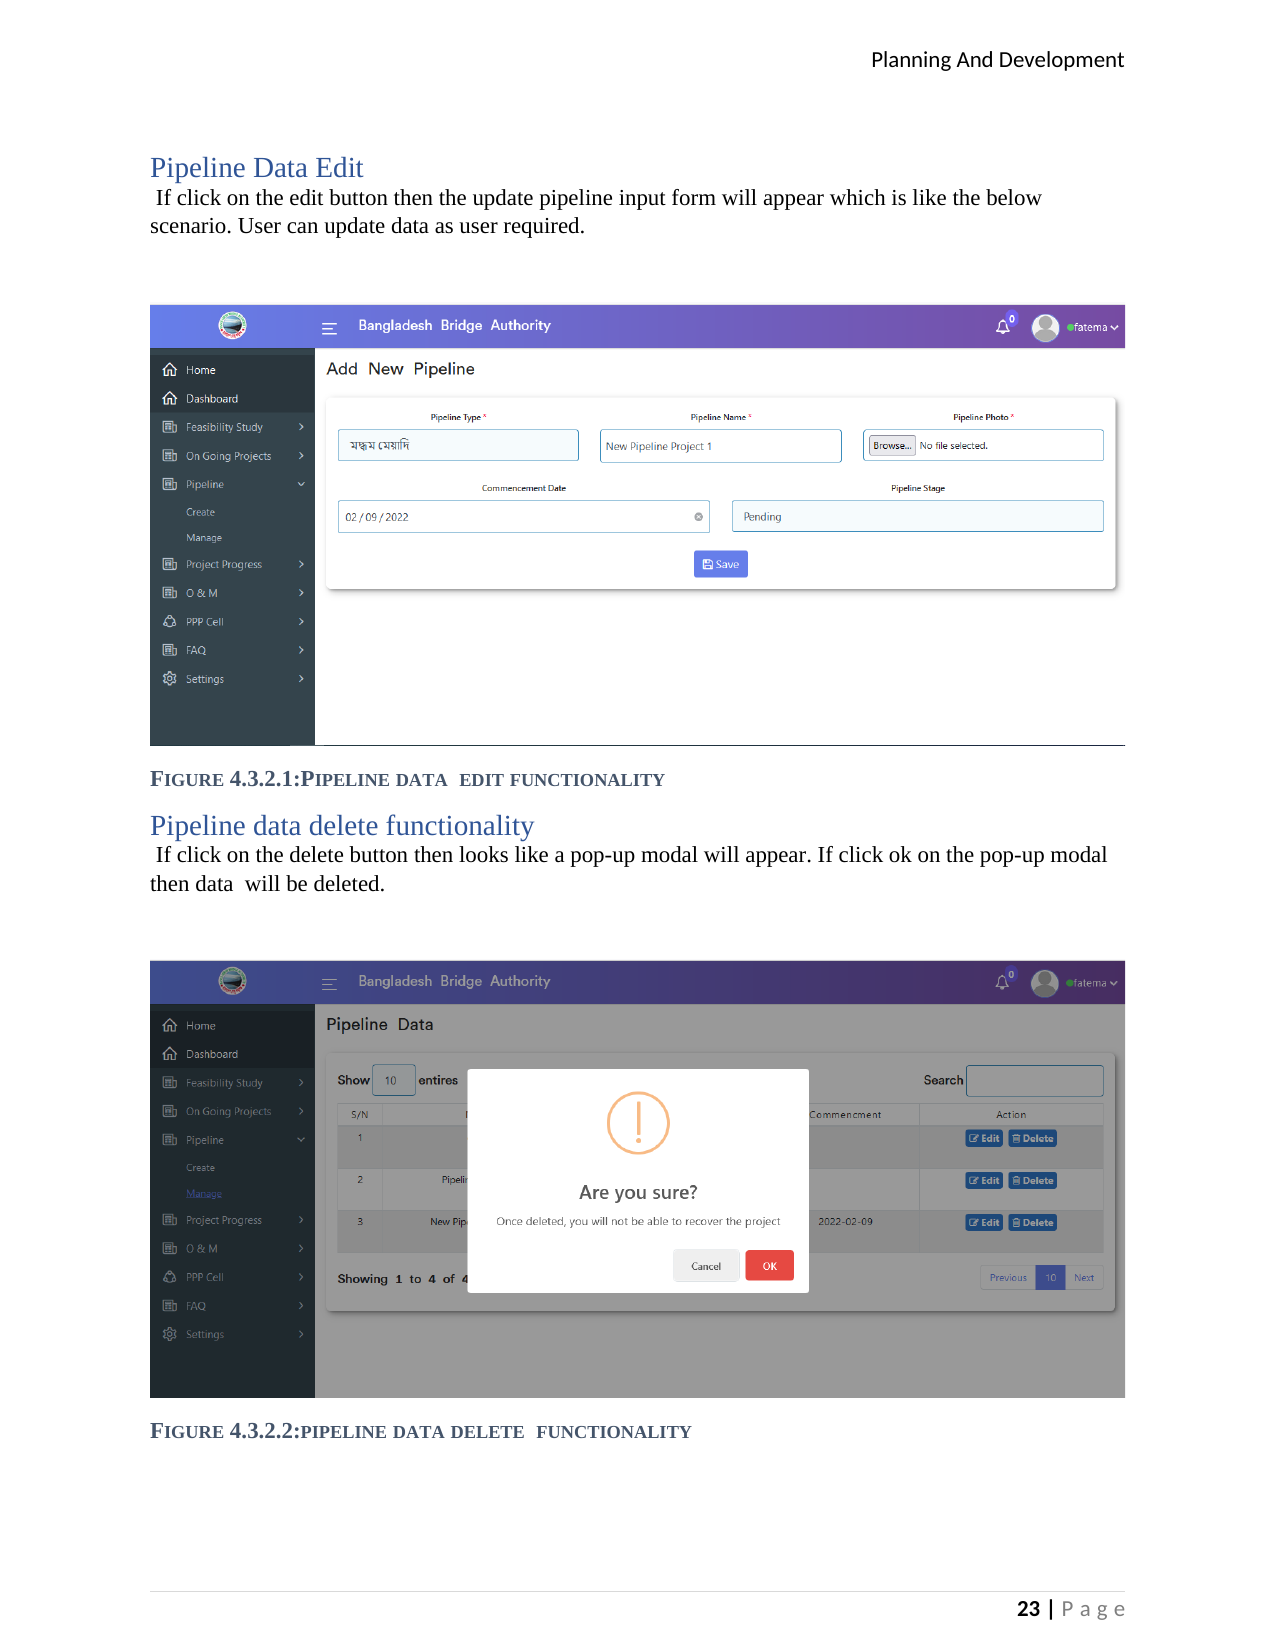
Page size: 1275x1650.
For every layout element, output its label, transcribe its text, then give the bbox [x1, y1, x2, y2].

subtitle Pipeline data delete functionality [150, 808, 1125, 841]
subtitle Pipeline Data Edit [150, 150, 1125, 183]
picture [150, 302, 1125, 746]
text Figure 4.3.2.2:pipeline data delete functionality [150, 1417, 1125, 1443]
picture [150, 959, 1125, 1398]
text If click on the edit button then the update pipeline input form will appear which is like the below scenario. User can update data as user required. [150, 183, 1125, 238]
text Figure 4.3.2.1:Pipeline data edit functionality [150, 764, 1125, 791]
text If click on the delete button then looks like a pop-up modal will appear. If click ok on the pop-up modal then data will be deleted. [150, 841, 1125, 896]
